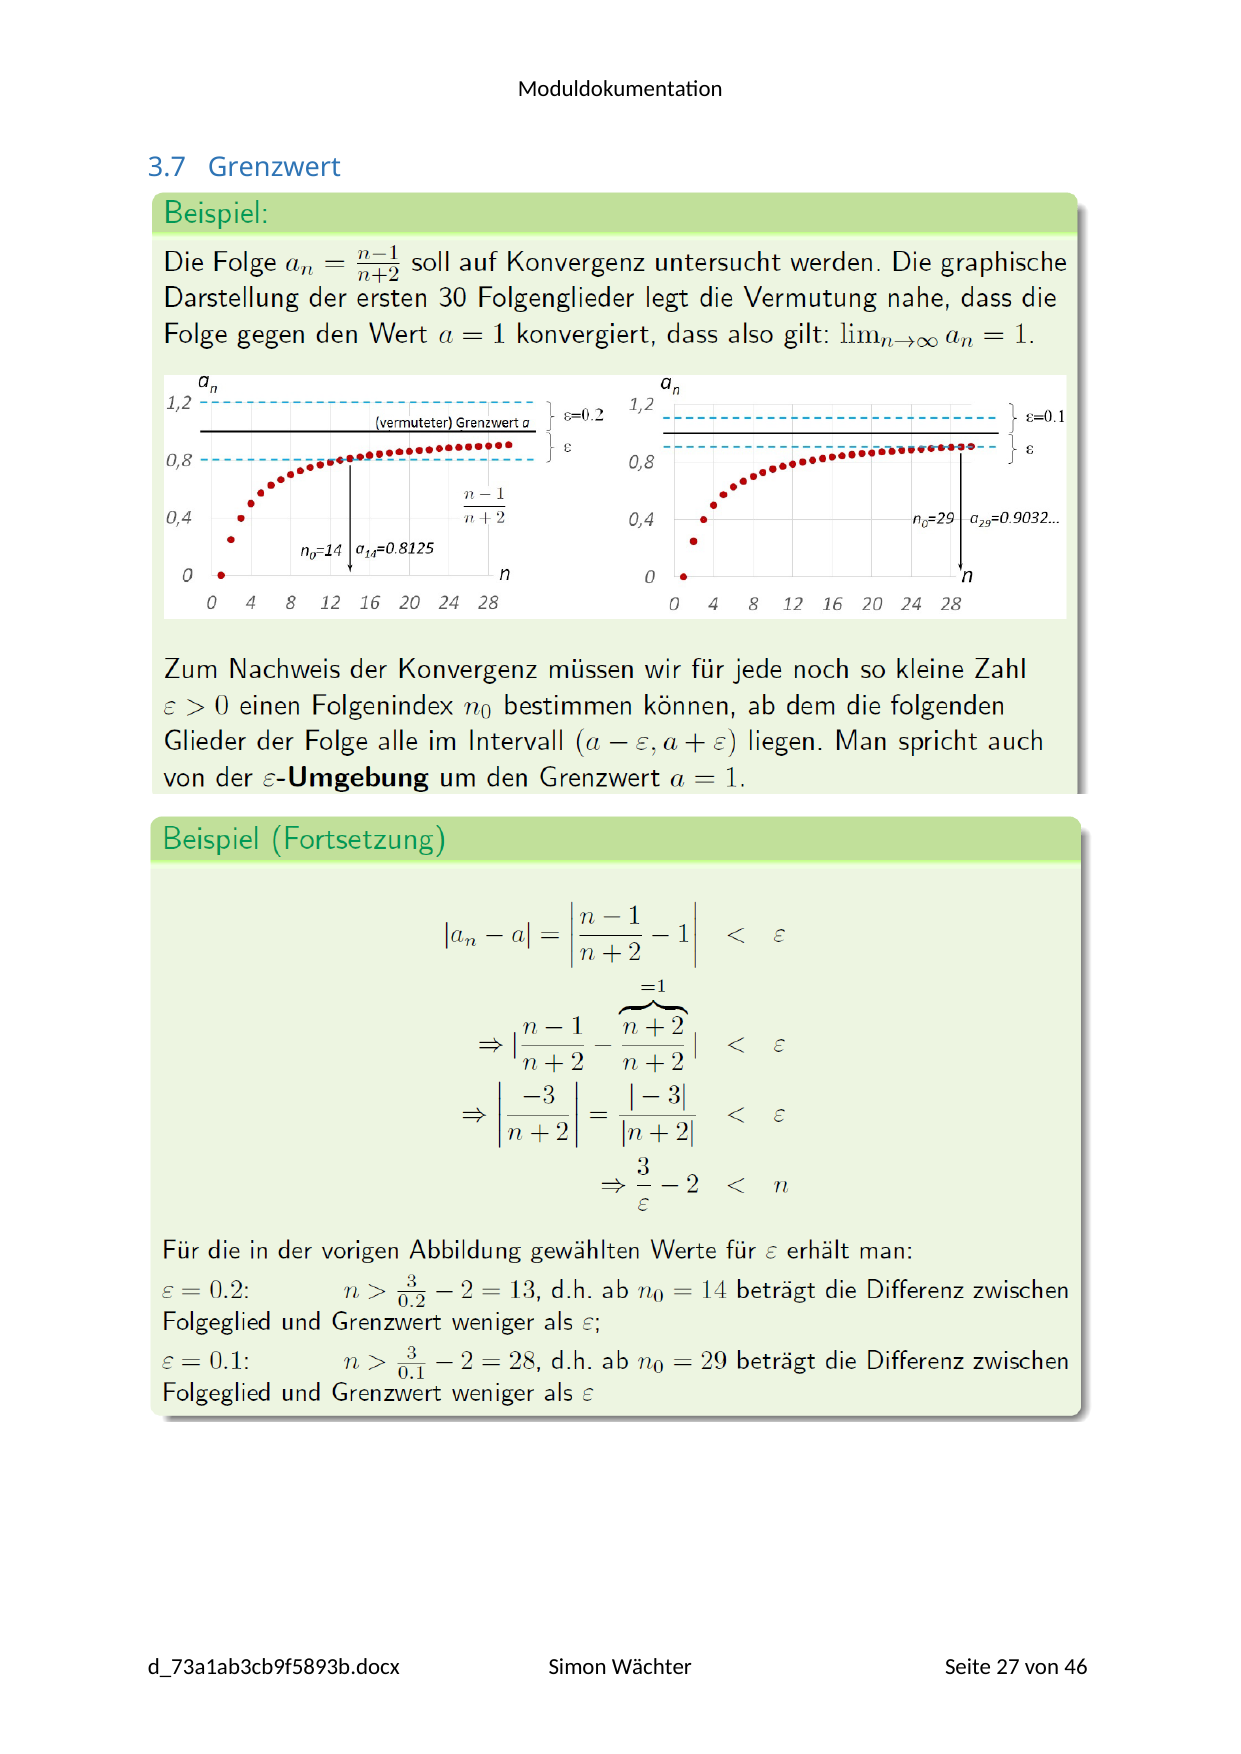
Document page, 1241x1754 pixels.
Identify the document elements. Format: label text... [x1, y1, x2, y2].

subtitle Grenzwert [148, 148, 1093, 184]
picture [147, 187, 1093, 794]
picture [147, 812, 1093, 1422]
